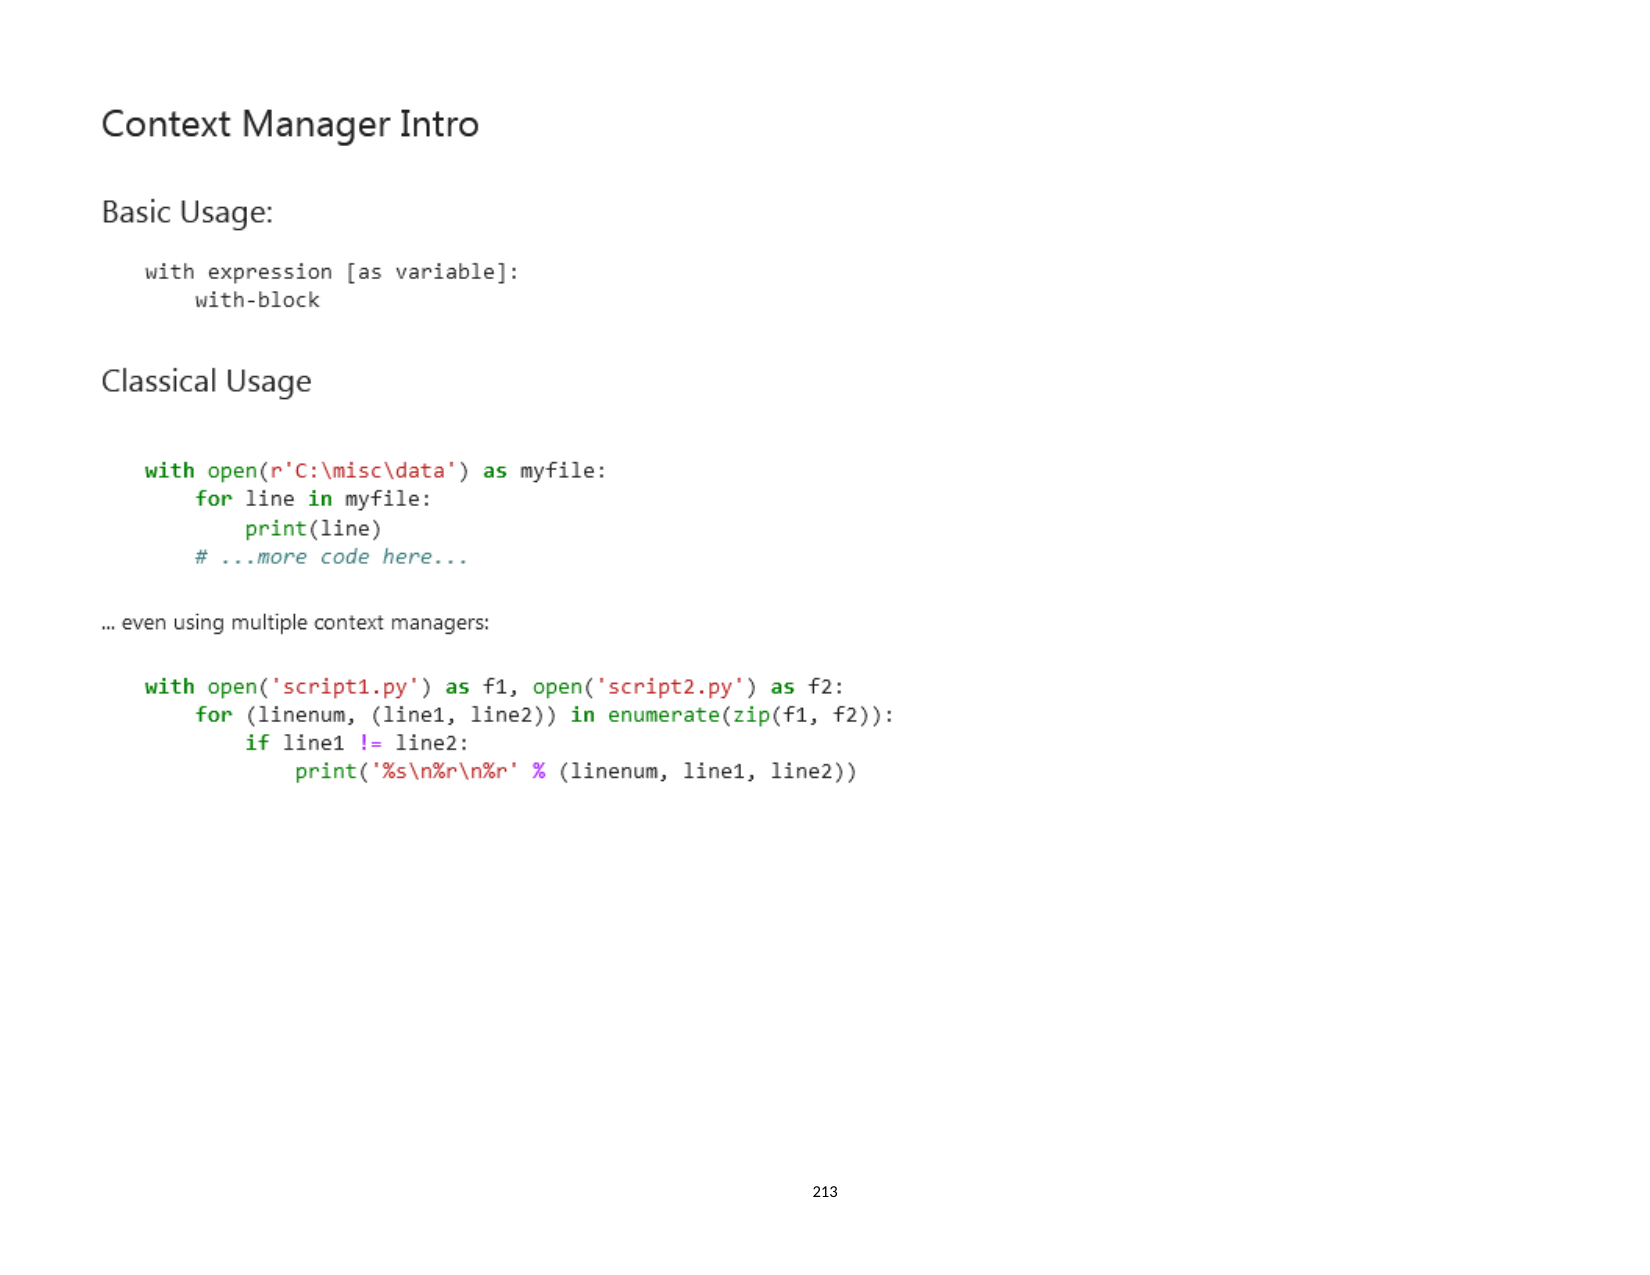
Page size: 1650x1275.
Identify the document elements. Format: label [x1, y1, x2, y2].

picture [75, 75, 938, 805]
